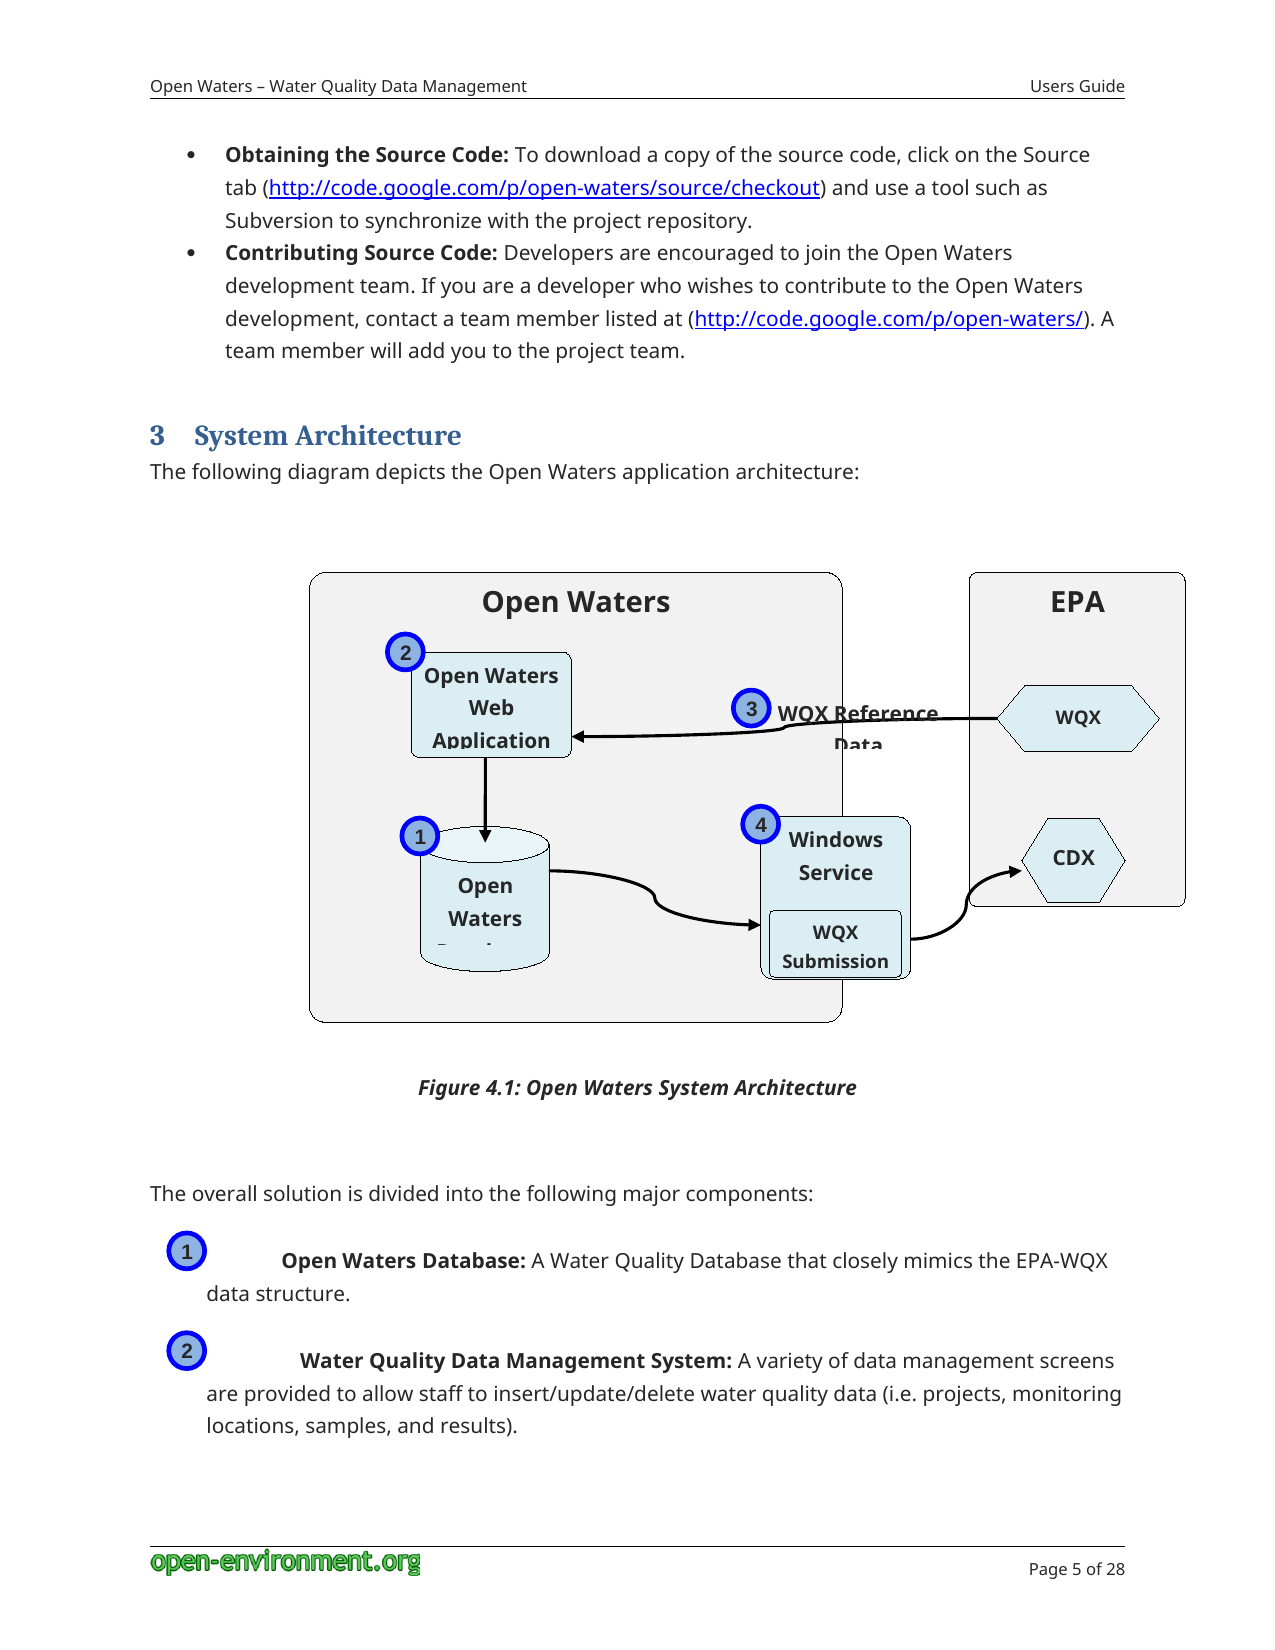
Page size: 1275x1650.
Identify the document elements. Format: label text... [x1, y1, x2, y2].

list Obtaining the Source Code: To download a copy of the source code, click on the Source tab (http://code.google.com/p/open-waters/source/checkout) and use a tool such as Subversion to synchronize with the project repository. [187, 141, 1125, 234]
text The overall solution is divided into the following major components: [150, 1179, 1125, 1208]
text Water Quality Data Management System: A variety of data management screens are provided to allow staff to insert/update/delete water quality data (i.e. projects, monitoring locations, samples, and results). [150, 1333, 1125, 1440]
subtitle System Architecture [150, 419, 1125, 452]
text Figure 4.1: Open Waters System Architecture [150, 1073, 1125, 1101]
list Contributing Source Code: Developers are encouraged to join the Open Waters development team. If you are a developer who wishes to contribute to the Open Waters development, contact a team member listed at (http://code.google.com/p/open-waters/). A team member will add you to the project team. [187, 238, 1125, 365]
text The following diagram depicts the Open Waters application architecture: [150, 457, 1125, 486]
text Open Waters Database: A Water Quality Database that closely mimics the EPA-WQX data structure. [150, 1233, 1125, 1308]
picture [150, 1548, 421, 1576]
